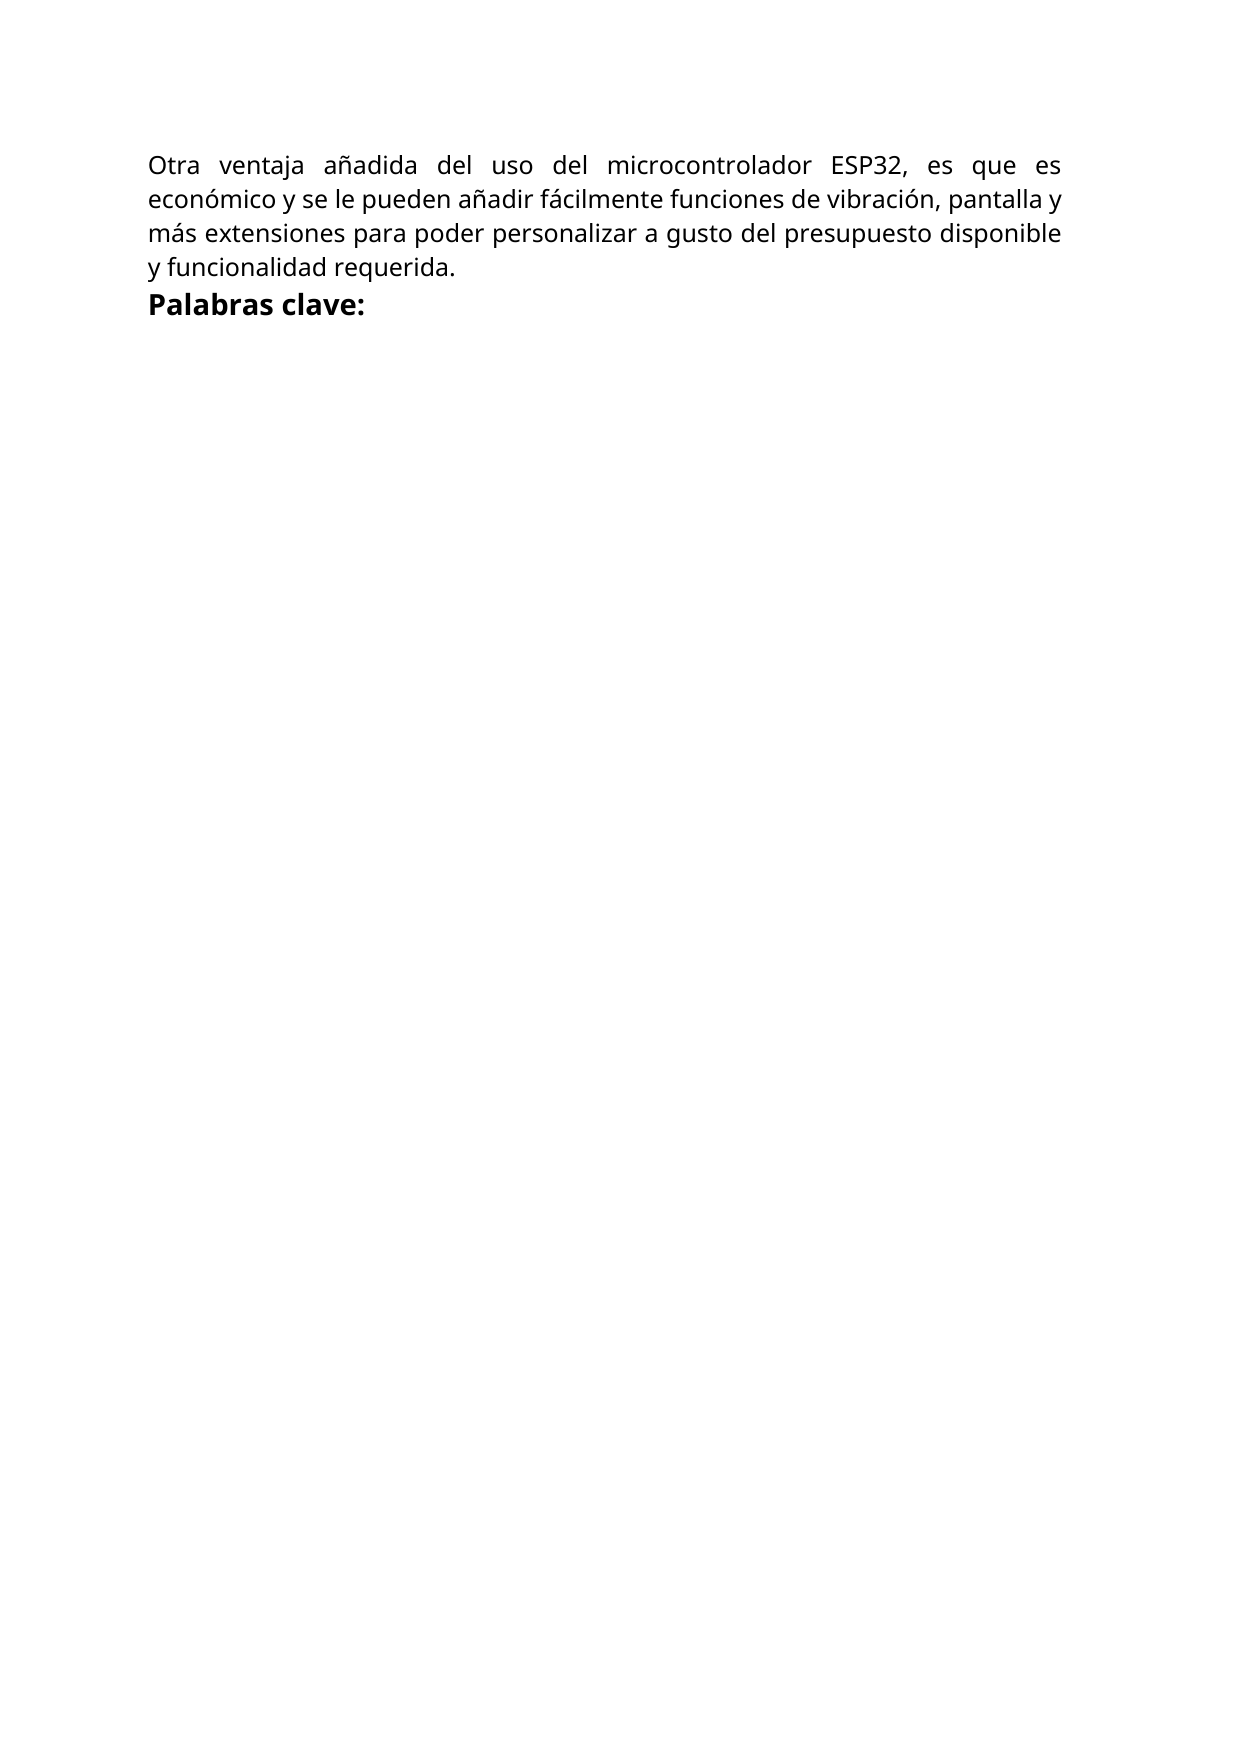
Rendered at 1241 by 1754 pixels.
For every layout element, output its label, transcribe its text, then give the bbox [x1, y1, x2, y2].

text Palabras clave: [148, 284, 1063, 324]
text Otra ventaja añadida del uso del microcontrolador ESP32, es que es económico y se le pueden añadir fácilmente funciones de vibración, pantalla y más extensiones para poder personalizar a gusto del presupuesto disponible y funcionalidad requerida. [148, 148, 1063, 284]
